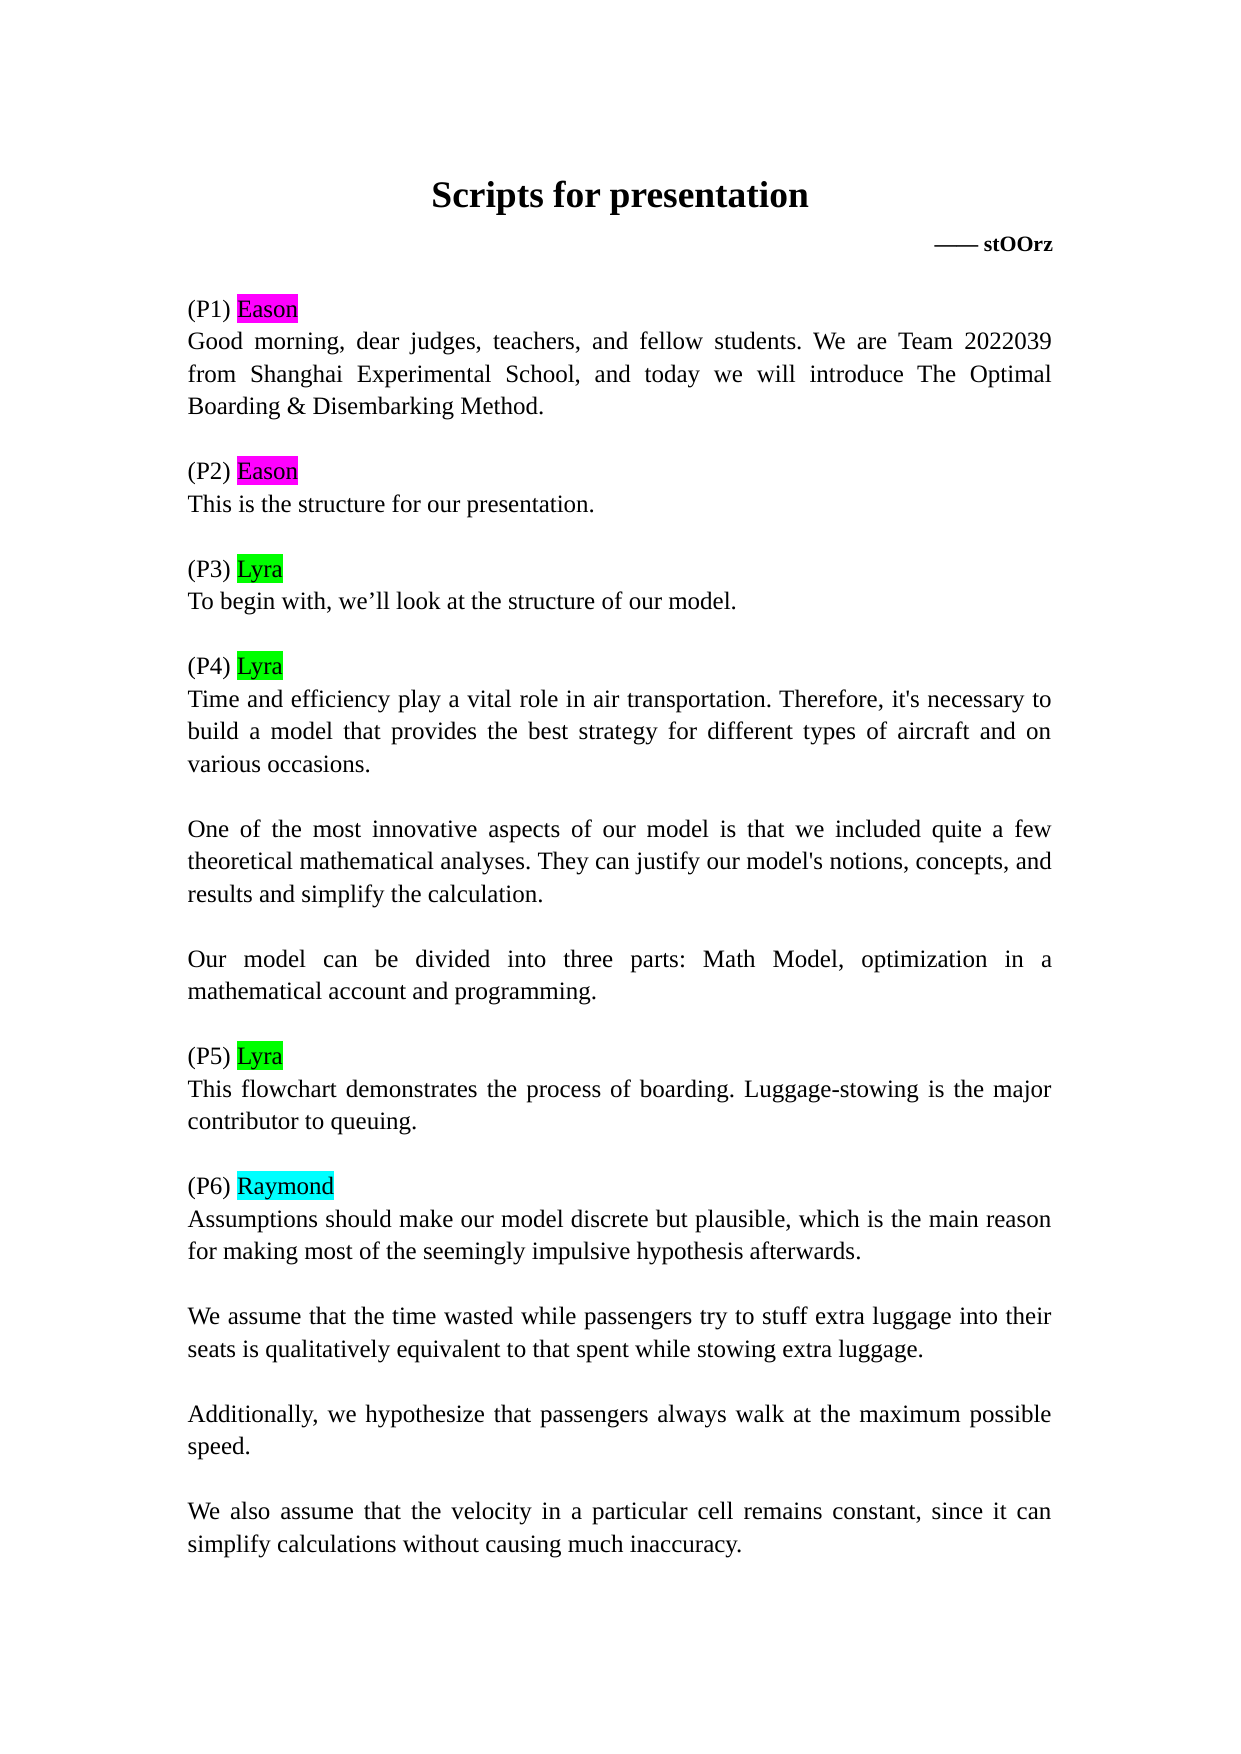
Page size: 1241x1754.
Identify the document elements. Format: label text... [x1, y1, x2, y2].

text This flowchart demonstrates the process of boarding. Luggage-stowing is the major contributor to queuing. [187, 1072, 1053, 1137]
text Assumptions should make our model discrete but plausible, which is the main reason for making most of the seemingly impulsive hypothesis afterwards. [187, 1202, 1053, 1267]
text (P6) Raymond [187, 1169, 1053, 1202]
text Our model can be divided into three parts: Math Model, optimization in a mathematical account and programming. [187, 942, 1053, 1007]
text We also assume that the velocity in a particular cell remains constant, since it can simplify calculations without causing much inaccuracy. [187, 1494, 1053, 1559]
text Good morning, dear judges, teachers, and fellow students. We are Team 2022039 from Shanghai Experimental School, and today we will introduce The Optimal Boarding & Disembarking Method. [187, 324, 1053, 422]
text (P3) Lyra [187, 552, 1053, 584]
text One of the most innovative aspects of our model is that we included quite a few theoretical mathematical analyses. They can justify our model's notions, concepts, and results and simplify the calculation. [187, 812, 1053, 909]
text We assume that the time wasted while passengers try to stuff extra luggage into their seats is qualitatively equivalent to that spent while stowing extra luggage. [187, 1299, 1053, 1364]
text (P5) Lyra [187, 1039, 1053, 1072]
text (P4) Lyra [187, 649, 1053, 682]
text This is the structure for our presentation. [187, 487, 1053, 519]
text Scripts for presentation [187, 162, 1053, 227]
text (P1) Eason [187, 292, 1053, 324]
text Additionally, we hypothesize that passengers always walk at the maximum possible speed. [187, 1397, 1053, 1462]
text Time and efficiency play a vital role in air transportation. Therefore, it's necessary to build a model that provides the best strategy for different types of aircraft and on various occasions. [187, 682, 1053, 779]
text —— stOOrz [187, 227, 1053, 259]
text To begin with, we’ll look at the structure of our model. [187, 584, 1053, 617]
text (P2) Eason [187, 454, 1053, 487]
